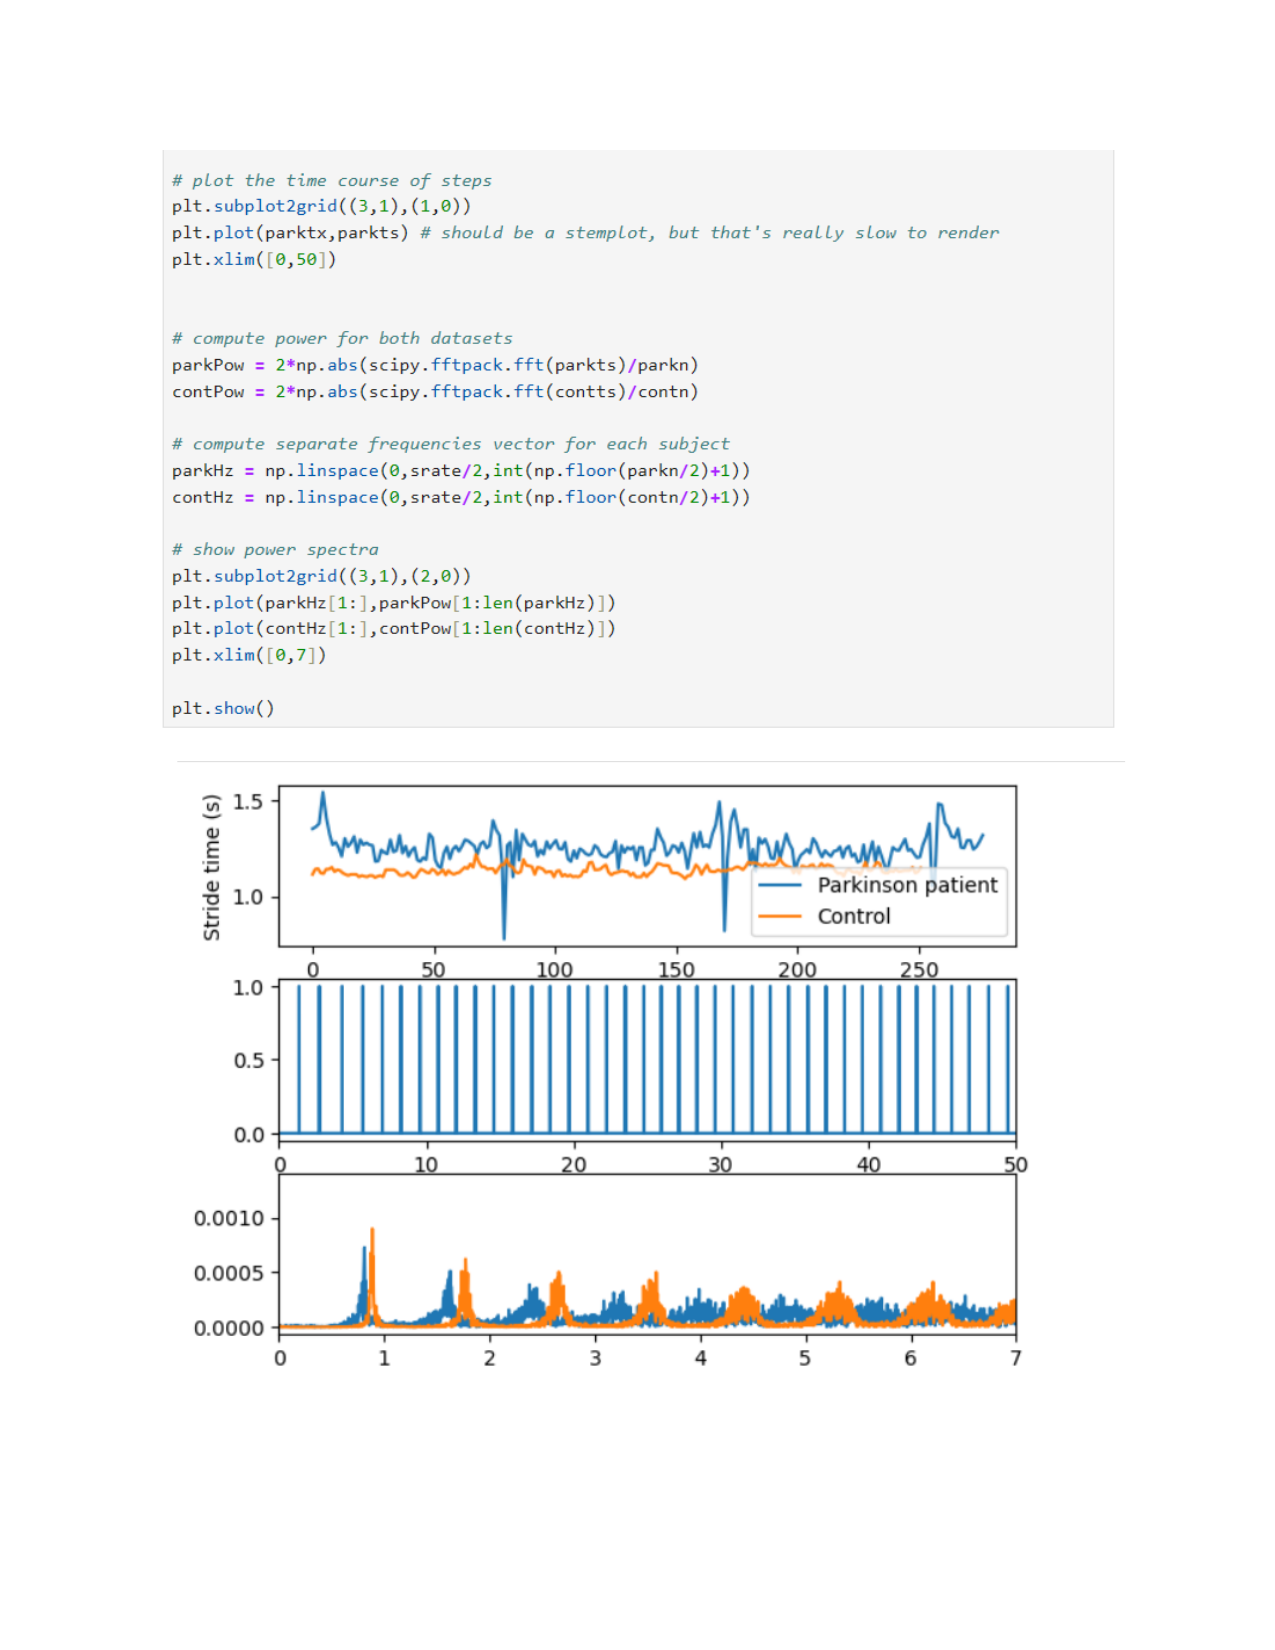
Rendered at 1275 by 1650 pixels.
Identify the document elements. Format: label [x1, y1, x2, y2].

picture [150, 761, 1125, 1386]
picture [150, 150, 1125, 743]
